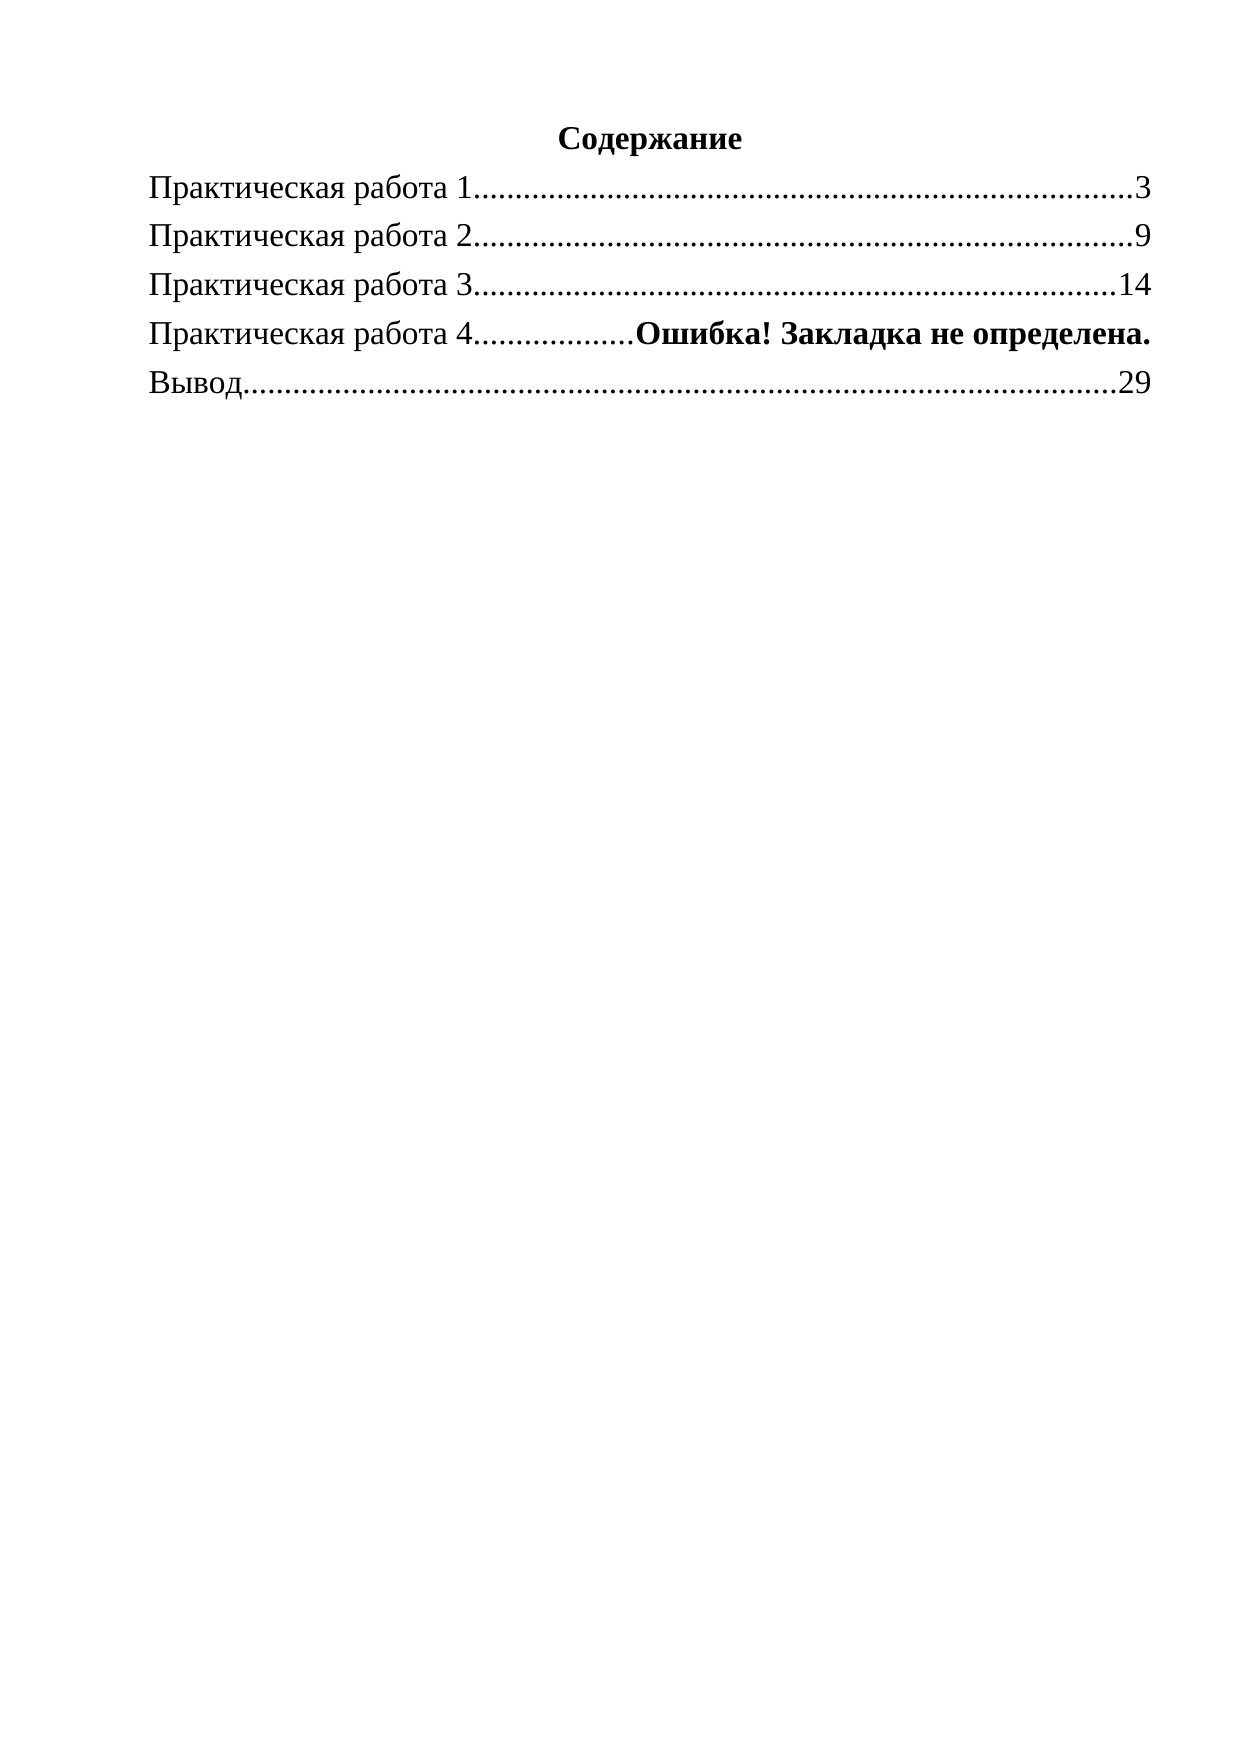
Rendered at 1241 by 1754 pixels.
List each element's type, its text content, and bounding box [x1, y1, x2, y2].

text Практическая работа 1 3 [148, 167, 1152, 205]
text Практическая работа 3 14 [148, 264, 1152, 303]
text Содержание [148, 118, 1152, 156]
text Вывод 29 [148, 362, 1152, 400]
text Практическая работа 2 9 [148, 216, 1152, 254]
text Практическая работа 4 Ошибка! Закладка не определена. [148, 313, 1152, 351]
